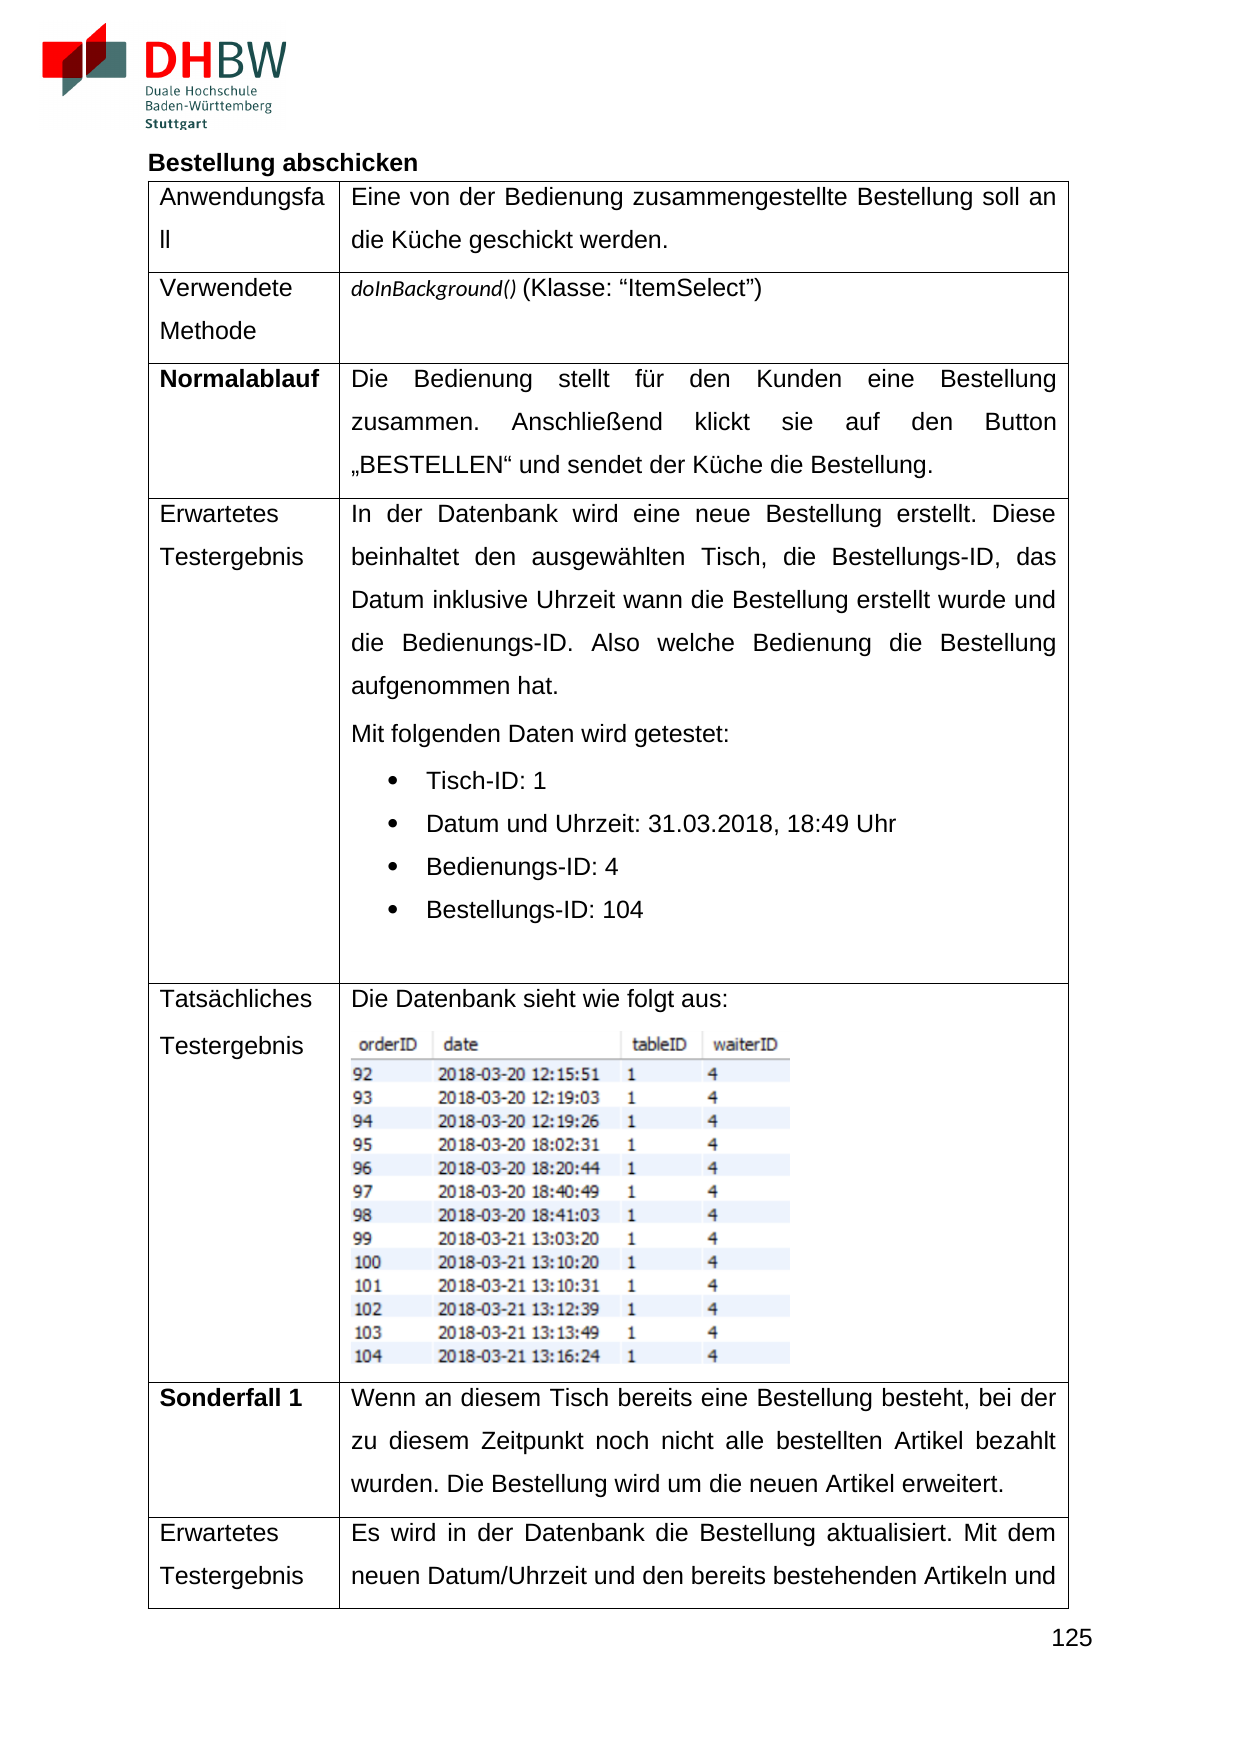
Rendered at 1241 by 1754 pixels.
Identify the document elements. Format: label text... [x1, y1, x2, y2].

table_cell Die Bedienung stellt für den Kunden eine Bestellung zusammen. Anschließend klickt sie auf den Button „BESTELLEN“ und sendet der Küche die Bestellung. [340, 364, 1068, 498]
picture [350, 1031, 790, 1364]
table_cell Verwendete Methode [149, 273, 339, 363]
table_cell Normalablauf [149, 364, 339, 498]
table_header Eine von der Bedienung zusammengestellte Bestellung soll an die Küche geschickt werden. [340, 182, 1068, 272]
table_header Anwendungsfall [149, 182, 339, 272]
table_cell Sonderfall 1 [149, 1383, 339, 1517]
table_cell doInBackground() (Klasse: “ItemSelect”) [340, 273, 1068, 363]
table_cell In der Datenbank wird eine neue Bestellung erstellt. Diese beinhaltet den ausgewählten Tisch, die Bestellungs-ID, das Datum inklusive Uhrzeit wann die Bestellung erstellt wurde und die Bedienungs-ID. Also welche Bedienung die Bestellung aufgenommen hat. Mit folgenden Daten wird getestet: Tisch-ID: 1 Datum und Uhrzeit: 31.03.2018, 18:49 Uhr Bedienungs-ID: 4 Bestellungs-ID: 104 [340, 499, 1068, 983]
picture [39, 20, 286, 130]
table_cell Erwartetes Testergebnis [149, 499, 339, 983]
text Bestellung abschicken [148, 148, 1093, 176]
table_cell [340, 1518, 1068, 1608]
table_cell Wenn an diesem Tisch bereits eine Bestellung besteht, bei der zu diesem Zeitpunkt noch nicht alle bestellten Artikel bezahlt wurden. Die Bestellung wird um die neuen Artikel erweitert. [340, 1383, 1068, 1517]
table_cell Die Datenbank sieht wie folgt aus: [340, 984, 1068, 1382]
table_cell Tatsächliches Testergebnis [149, 984, 339, 1382]
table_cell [149, 1518, 339, 1608]
